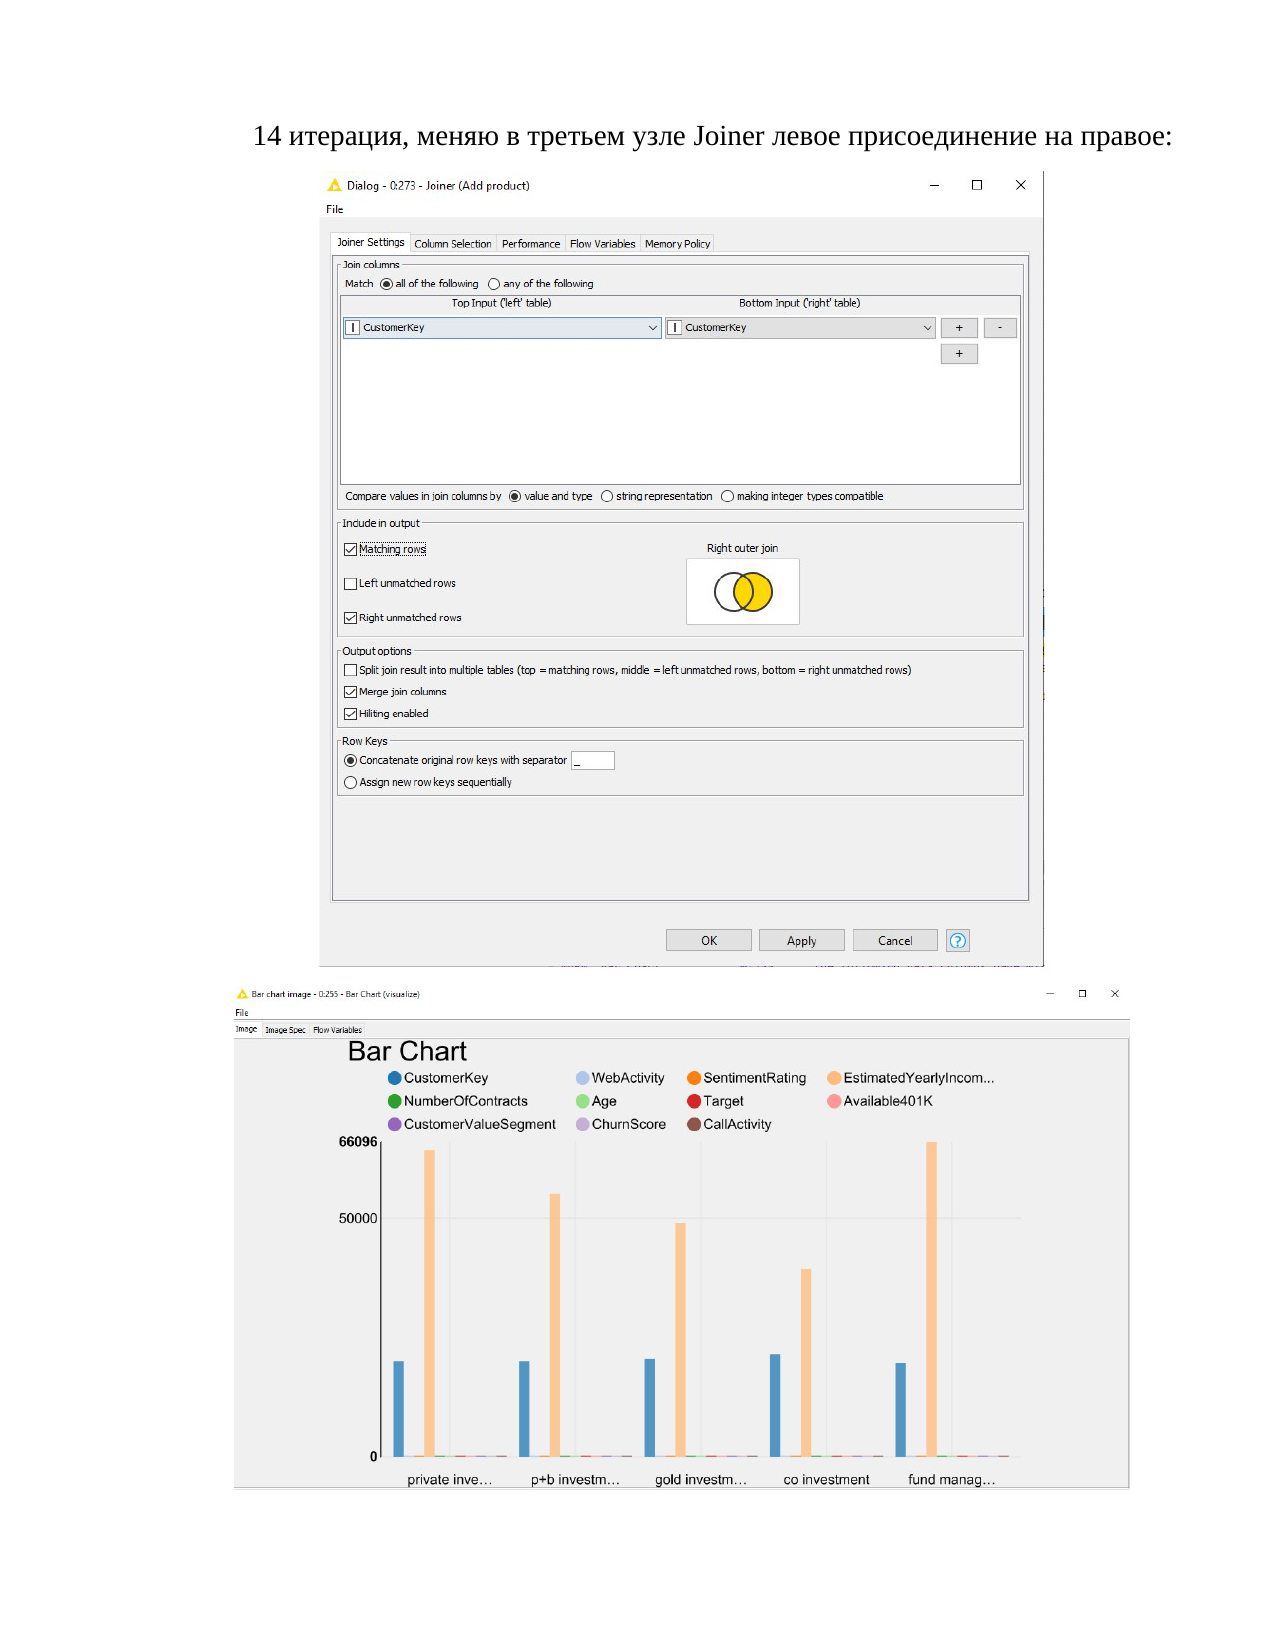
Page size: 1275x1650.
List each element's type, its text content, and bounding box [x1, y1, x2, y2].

text 14 итерация, меняю в третьем узле Joiner левое присоединение на правое: [177, 118, 1186, 152]
picture [319, 171, 1045, 967]
picture [233, 985, 1130, 1490]
